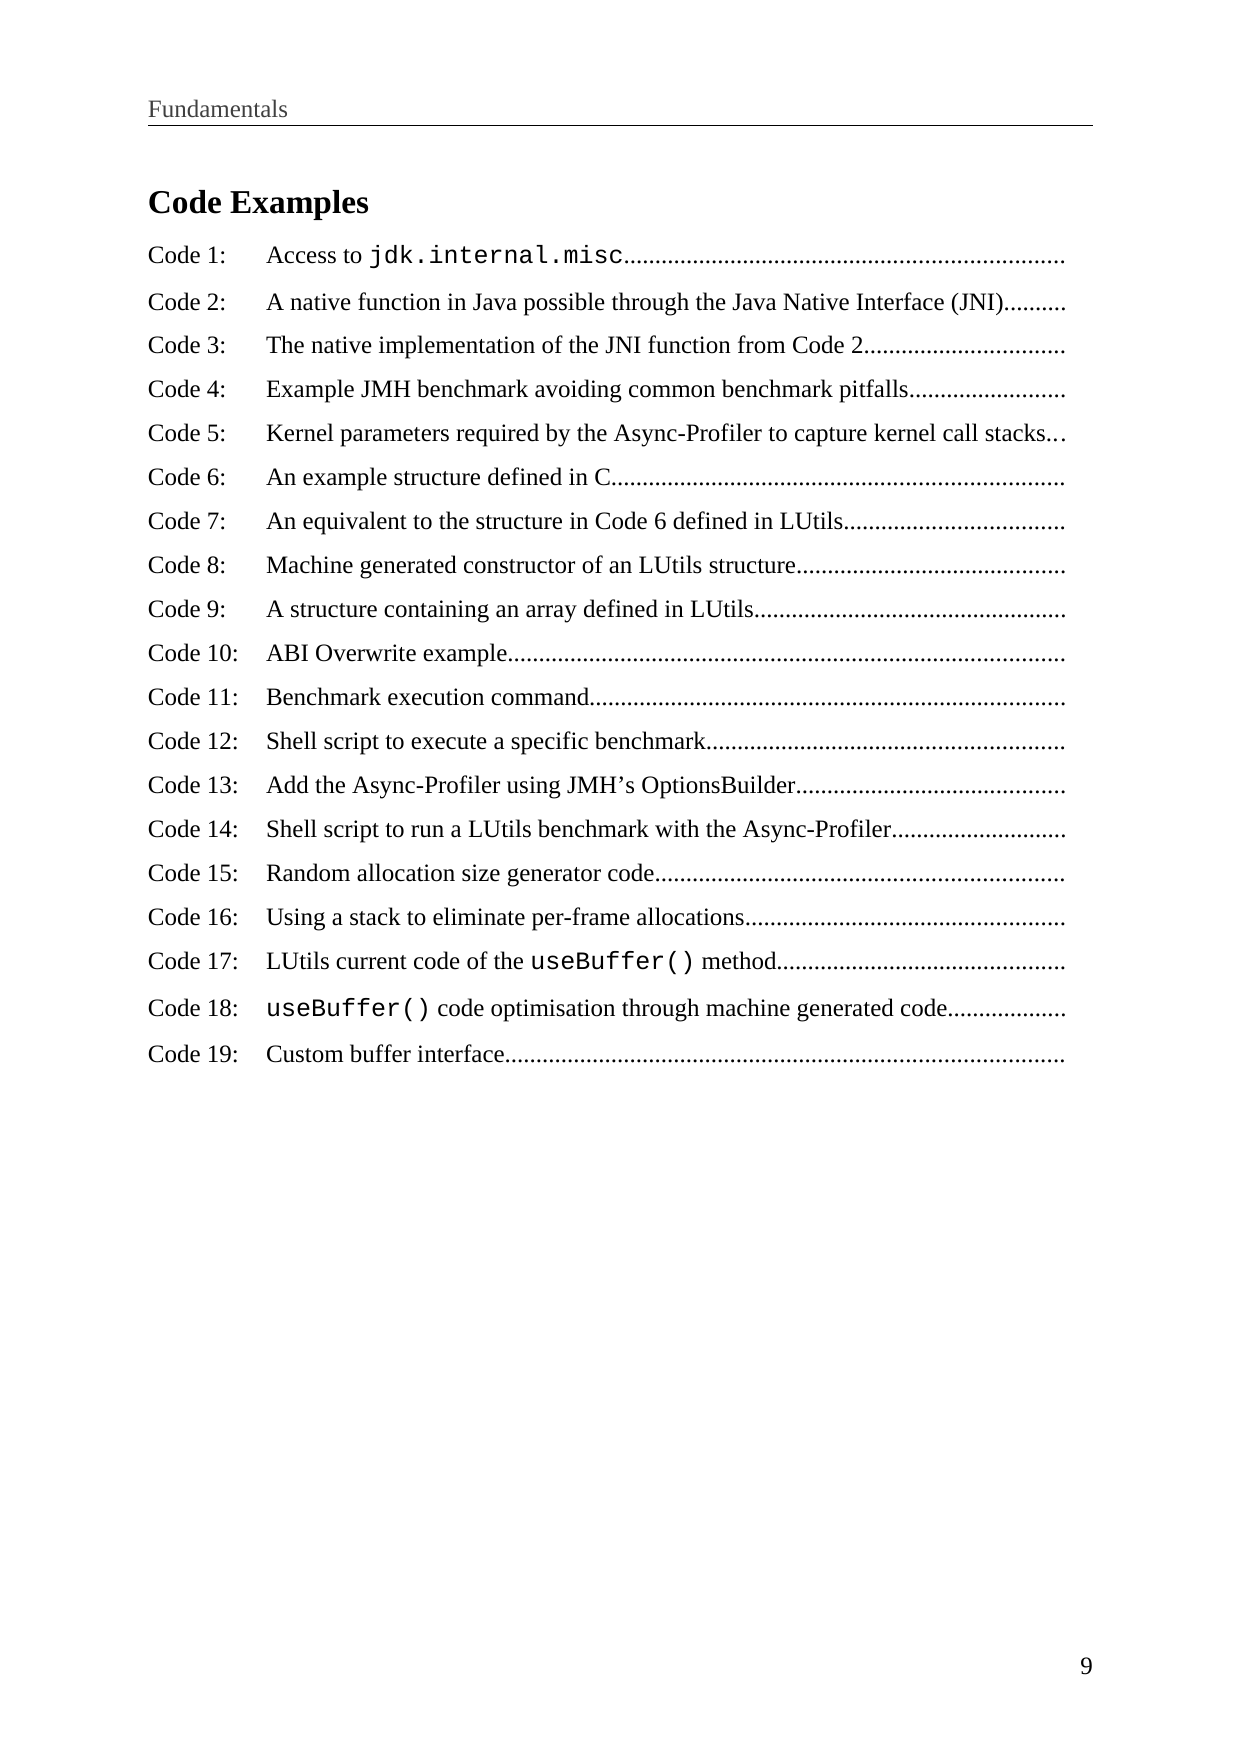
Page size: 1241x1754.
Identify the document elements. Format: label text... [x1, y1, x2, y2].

text Code 3: The native implementation of the JNI function from Code 2. 15 [148, 331, 1063, 359]
text Code 17: LUtils current code of the useBuffer() method 74 [148, 946, 1063, 977]
text Code 16: Using a stack to eliminate per-frame allocations 73 [148, 902, 1063, 931]
text Code 4: Example JMH benchmark avoiding common benchmark pitfalls 19 [148, 374, 1063, 403]
text Code 10: ABI Overwrite example 29 [148, 638, 1063, 667]
text Code 9: A structure containing an array defined in LUtils 28 [148, 594, 1063, 623]
text Code 2: A native function in Java possible through the Java Native Interface (JNI). 15 [148, 287, 1063, 315]
text Code 18: useBuffer() code optimisation through machine generated code 74 [148, 993, 1063, 1023]
text Code 11: Benchmark execution command 33 [148, 682, 1063, 711]
text Code 7: An equivalent to the structure in Code 6 defined in LUtils. 27 [148, 506, 1063, 535]
text Code 6: An example structure defined in C. 27 [148, 462, 1063, 491]
text Code 8: Machine generated constructor of an LUtils structure. 28 [148, 550, 1063, 579]
text Code 13: Add the Async-Profiler using JMH’s OptionsBuilder. 63 [148, 770, 1063, 799]
text Code 15: Random allocation size generator code 71 [148, 858, 1063, 887]
subtitle Code Examples [148, 182, 1093, 221]
text Code 14: Shell script to run a LUtils benchmark with the Async-Profiler 64 [148, 814, 1063, 843]
text Code 19: Custom buffer interface 75 [148, 1039, 1063, 1068]
text Code 1: Access to jdk.internal.misc 14 [148, 240, 1063, 271]
text Code 12: Shell script to execute a specific benchmark. 34 [148, 726, 1063, 755]
text Code 5: Kernel parameters required by the Async-Profiler to capture kernel call stacks. 21 [148, 418, 1063, 447]
